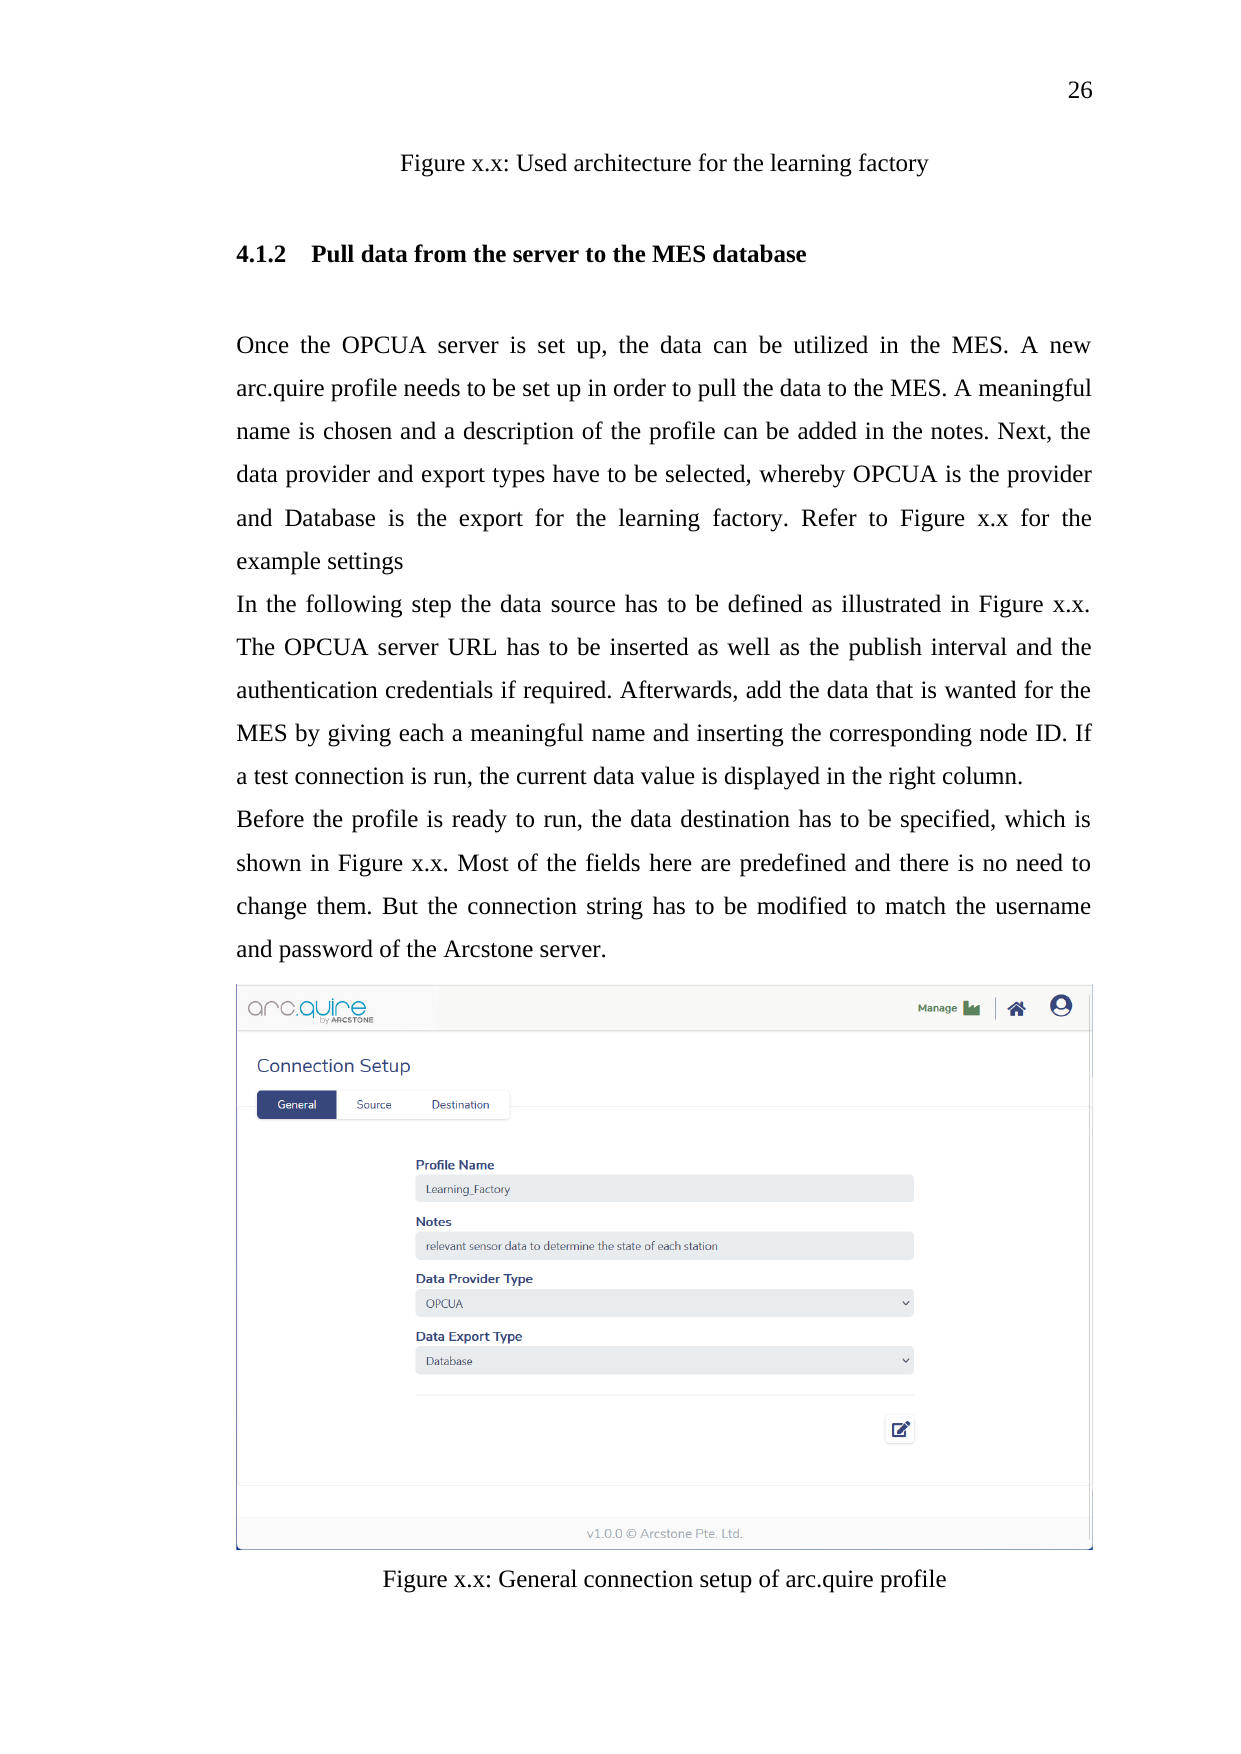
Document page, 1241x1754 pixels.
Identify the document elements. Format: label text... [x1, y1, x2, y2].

picture [236, 984, 1093, 1550]
subtitle Pull data from the server to the MES database [236, 239, 1092, 268]
text Figure x.x: General connection setup of arc.quire profile [236, 1550, 1092, 1593]
text Before the profile is ready to run, the data destination has to be specified, which is shown in Figure x.x. Most of the fields here are predefined and there is no need to change them. But the connection string has to be modified to match the username and password of the Arcstone server. [236, 804, 1092, 963]
text Figure x.x: Used architecture for the learning factory [236, 148, 1092, 176]
text In the following step the data source has to be defined as illustrated in Figure x.x. The OPCUA server URL has to be inserted as well as the publish interval and the authentication credentials if required. Afterwards, add the data that is wanted for the MES by giving each a meaningful name and inserting the corresponding node ID. If a test connection is run, the current data value is displayed in the right column. [236, 589, 1092, 790]
text Once the OPCUA server is set up, the data can be utilized in the MES. A new arc.quire profile needs to be set up in order to pull the data to the MES. A meaningful name is chosen and a description of the profile can be added in the notes. Next, the data provider and export types have to be selected, whereby OPCUA is the provider and Database is the export for the learning factory. Refer to Figure x.x for the example settings [236, 330, 1092, 574]
